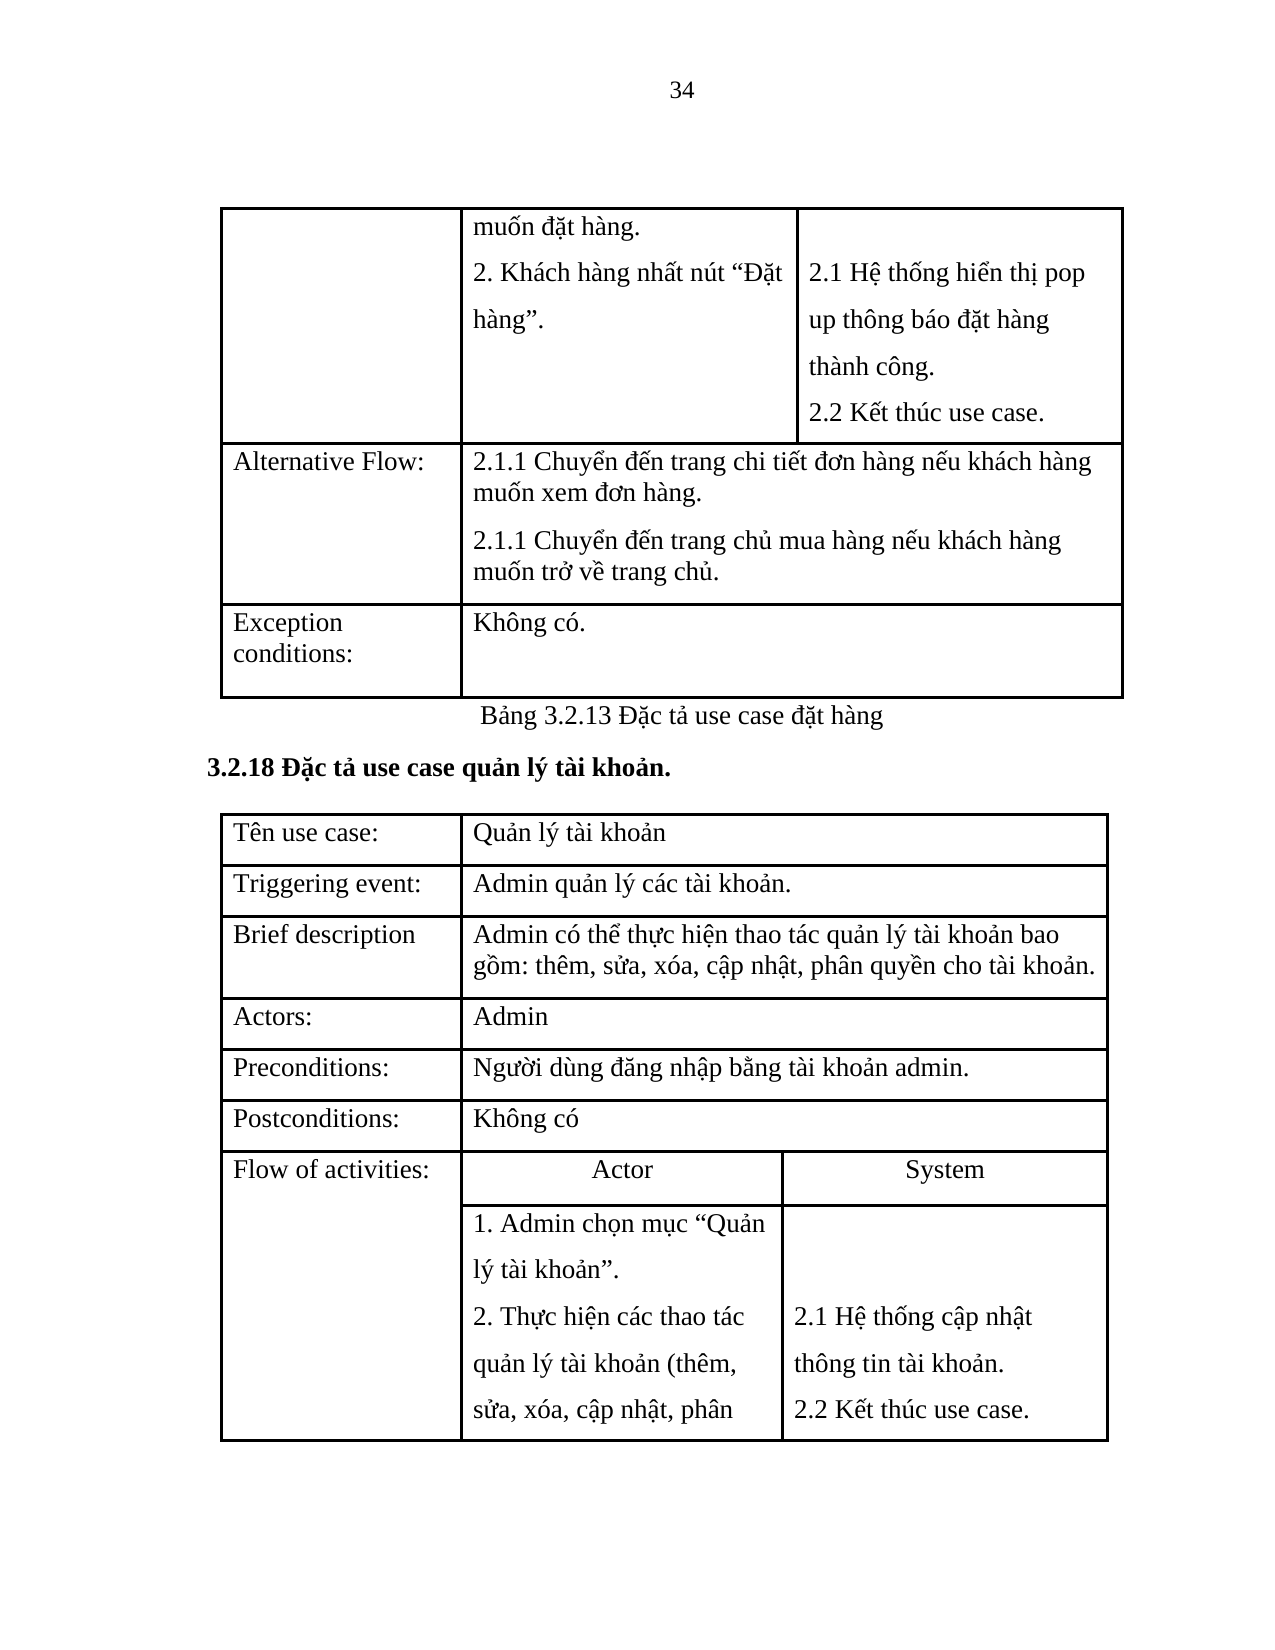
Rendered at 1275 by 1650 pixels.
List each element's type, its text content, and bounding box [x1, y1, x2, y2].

table_cell Exception conditions: [223, 606, 460, 696]
table_cell Flow of activities: [223, 1153, 460, 1204]
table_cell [463, 1207, 781, 1439]
table_cell Actor [463, 1153, 781, 1204]
table_cell [223, 1204, 460, 1439]
table_cell [223, 210, 460, 442]
subtitle 3.2.18 Đặc tả use case quản lý tài khoản. [207, 751, 1157, 782]
table_cell Admin [463, 1000, 1106, 1048]
table_header Quản lý tài khoản [463, 816, 1106, 864]
table_cell Actors: [223, 1000, 460, 1048]
table_header Tên use case: [223, 816, 460, 864]
table_cell Brief description [223, 918, 460, 997]
table_cell Người dùng đăng nhập bằng tài khoản admin. [463, 1051, 1106, 1099]
table_cell Admin quản lý các tài khoản. [463, 867, 1106, 915]
table_cell Không có. [463, 606, 1121, 696]
table_cell System [784, 1153, 1106, 1204]
table_cell Triggering event: [223, 867, 460, 915]
table_cell Alternative Flow: [223, 445, 460, 603]
table_cell Preconditions: [223, 1051, 460, 1099]
table_cell Admin có thể thực hiện thao tác quản lý tài khoản bao gồm: thêm, sửa, xóa, cập nhật, phân quyền cho tài khoản. [463, 918, 1106, 997]
table_cell Postconditions: [223, 1102, 460, 1150]
text Bảng 3.2.13 Đặc tả use case đặt hàng [207, 699, 1157, 730]
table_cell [784, 1207, 1106, 1439]
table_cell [463, 210, 796, 442]
table_cell Không có [463, 1102, 1106, 1150]
table_cell 2.1.1 Chuyển đến trang chi tiết đơn hàng nếu khách hàng muốn xem đơn hàng. 2.1.1 Chuyển đến trang chủ mua hàng nếu khách hàng muốn trở về trang chủ. [463, 445, 1121, 603]
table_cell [799, 210, 1121, 442]
